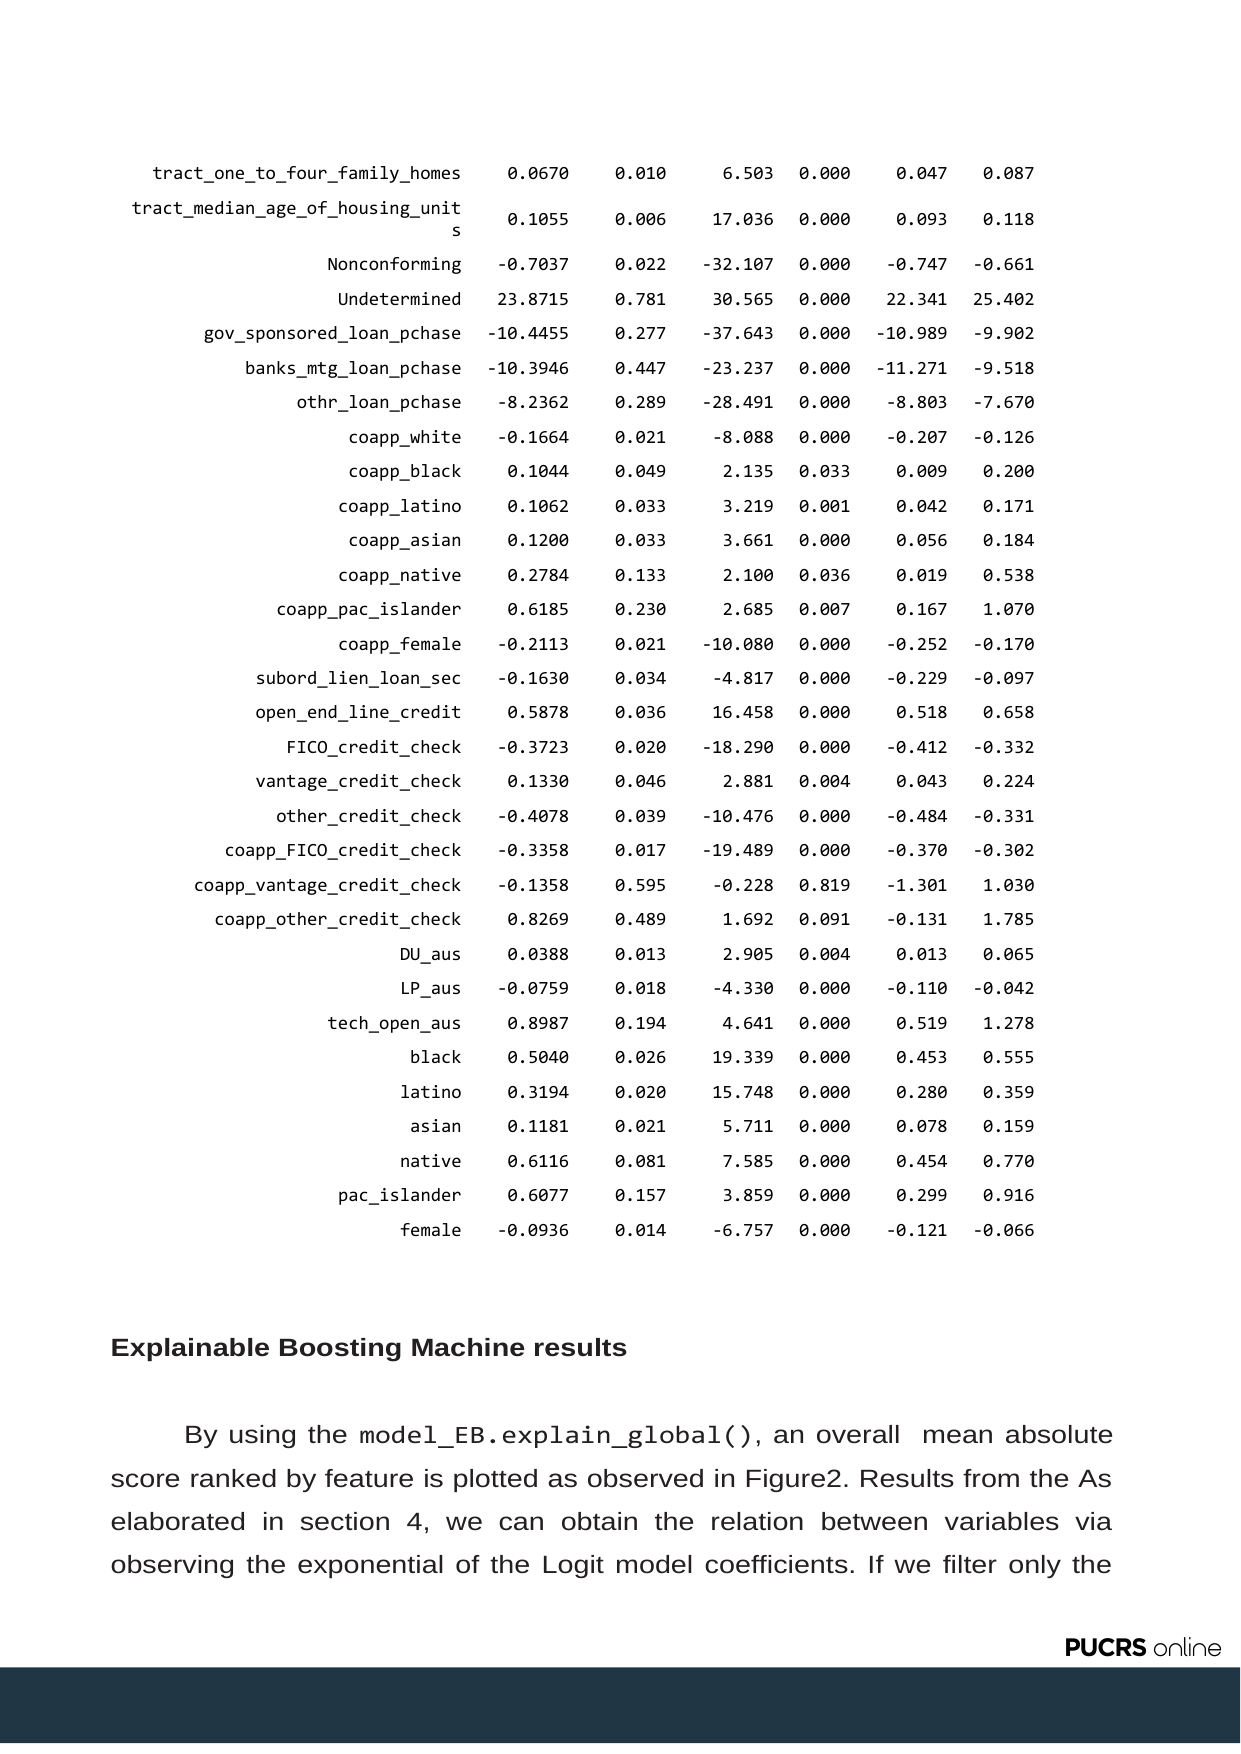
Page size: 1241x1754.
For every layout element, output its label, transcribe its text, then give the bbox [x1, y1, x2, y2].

table_cell 7.585 [679, 1144, 786, 1178]
table_cell 0.5878 [474, 695, 581, 730]
table_cell -8.2362 [474, 385, 581, 419]
table_cell 0.000 [786, 1213, 863, 1247]
table_cell -10.4455 [474, 316, 581, 351]
table_cell 0.042 [863, 489, 960, 523]
table_cell 0.000 [786, 1109, 863, 1144]
table_cell 0.001 [786, 489, 863, 523]
table_cell 0.000 [786, 695, 863, 730]
table_cell asian [109, 1109, 474, 1144]
table_cell 0.043 [863, 764, 960, 799]
table_cell 0.004 [786, 764, 863, 799]
table_cell gov_sponsored_loan_pchase [109, 316, 474, 351]
table_cell coapp_vantage_credit_check [109, 868, 474, 902]
table_cell 0.013 [581, 937, 679, 971]
table_cell -0.747 [863, 247, 960, 282]
table_cell 0.299 [863, 1178, 960, 1213]
table_cell -10.3946 [474, 351, 581, 385]
table_cell coapp_other_credit_check [109, 902, 474, 937]
table_cell 0.781 [581, 282, 679, 316]
table_cell 1.785 [960, 902, 1047, 937]
table_cell 0.033 [581, 523, 679, 557]
table_cell -0.126 [960, 420, 1047, 454]
table_cell 2.135 [679, 454, 786, 488]
table_cell 0.000 [786, 833, 863, 868]
table_cell -0.2113 [474, 626, 581, 661]
table_cell 0.000 [786, 282, 863, 316]
table_cell 0.000 [786, 1075, 863, 1109]
table_cell 0.1181 [474, 1109, 581, 1144]
table_cell -10.080 [679, 626, 786, 661]
table_cell -0.170 [960, 626, 1047, 661]
table_cell 0.289 [581, 385, 679, 419]
table_cell 0.022 [581, 247, 679, 282]
table_cell 0.595 [581, 868, 679, 902]
table_cell 0.056 [863, 523, 960, 557]
table_cell 0.8987 [474, 1006, 581, 1040]
picture [1064, 1636, 1222, 1658]
table_cell 0.007 [786, 592, 863, 626]
table_cell 0.819 [786, 868, 863, 902]
table_cell tract_one_to_four_family_homes [109, 156, 474, 191]
table_cell 4.641 [679, 1006, 786, 1040]
table_cell 15.748 [679, 1075, 786, 1109]
table_cell 0.000 [786, 1144, 863, 1178]
table_cell 0.454 [863, 1144, 960, 1178]
table_cell 0.133 [581, 558, 679, 592]
table_cell 19.339 [679, 1040, 786, 1075]
table_cell -0.066 [960, 1213, 1047, 1247]
table_cell banks_mtg_loan_pchase [109, 351, 474, 385]
table_cell Nonconforming [109, 247, 474, 282]
table_cell -18.290 [679, 730, 786, 764]
table_cell 0.171 [960, 489, 1047, 523]
table_cell 0.018 [581, 971, 679, 1006]
table_cell 0.5040 [474, 1040, 581, 1075]
table_cell 3.219 [679, 489, 786, 523]
table_cell 30.565 [679, 282, 786, 316]
table_cell 0.093 [863, 191, 960, 247]
table_cell 0.091 [786, 902, 863, 937]
table_cell 0.009 [863, 454, 960, 488]
table_cell -0.370 [863, 833, 960, 868]
table_cell 0.6077 [474, 1178, 581, 1213]
table_cell -0.131 [863, 902, 960, 937]
table_cell 0.019 [863, 558, 960, 592]
table_cell 0.065 [960, 937, 1047, 971]
table_cell -0.207 [863, 420, 960, 454]
table_cell FICO_credit_check [109, 730, 474, 764]
table_cell 0.157 [581, 1178, 679, 1213]
table_cell 3.859 [679, 1178, 786, 1213]
table_cell pac_islander [109, 1178, 474, 1213]
table_cell 1.070 [960, 592, 1047, 626]
table_cell -8.088 [679, 420, 786, 454]
table_cell 0.6185 [474, 592, 581, 626]
table_cell -23.237 [679, 351, 786, 385]
table_cell 0.021 [581, 1109, 679, 1144]
table_cell coapp_FICO_credit_check [109, 833, 474, 868]
table_cell 0.6116 [474, 1144, 581, 1178]
table_cell 0.036 [786, 558, 863, 592]
table_cell black [109, 1040, 474, 1075]
table_cell -9.518 [960, 351, 1047, 385]
table_cell 22.341 [863, 282, 960, 316]
table_cell 0.555 [960, 1040, 1047, 1075]
table_cell -32.107 [679, 247, 786, 282]
table_cell -6.757 [679, 1213, 786, 1247]
table_cell -0.0759 [474, 971, 581, 1006]
table_cell -0.484 [863, 799, 960, 833]
table_cell 0.033 [786, 454, 863, 488]
table_cell 0.658 [960, 695, 1047, 730]
table_cell tech_open_aus [109, 1006, 474, 1040]
table_cell 0.000 [786, 1006, 863, 1040]
table_cell 0.033 [581, 489, 679, 523]
table_cell 0.034 [581, 661, 679, 695]
table_cell 0.000 [786, 156, 863, 191]
table_cell 0.280 [863, 1075, 960, 1109]
table_cell 5.711 [679, 1109, 786, 1144]
table_cell -0.661 [960, 247, 1047, 282]
table_cell -0.3723 [474, 730, 581, 764]
table_cell 0.036 [581, 695, 679, 730]
table_cell 0.000 [786, 1040, 863, 1075]
table_cell -0.1358 [474, 868, 581, 902]
table_cell -0.0936 [474, 1213, 581, 1247]
table_cell 0.194 [581, 1006, 679, 1040]
table_cell 0.0670 [474, 156, 581, 191]
table_cell 0.230 [581, 592, 679, 626]
table_cell 1.030 [960, 868, 1047, 902]
text Explainable Boosting Machine results [110, 1333, 1114, 1362]
table_cell other_credit_check [109, 799, 474, 833]
table_cell 0.118 [960, 191, 1047, 247]
table_cell 0.047 [863, 156, 960, 191]
table_cell 0.447 [581, 351, 679, 385]
table_cell 0.2784 [474, 558, 581, 592]
table_cell 0.8269 [474, 902, 581, 937]
table_cell 0.184 [960, 523, 1047, 557]
table_cell 0.087 [960, 156, 1047, 191]
table_cell 0.916 [960, 1178, 1047, 1213]
table_cell 0.000 [786, 385, 863, 419]
table_cell 0.0388 [474, 937, 581, 971]
table_cell 0.1062 [474, 489, 581, 523]
table_cell 0.000 [786, 420, 863, 454]
table_cell -0.228 [679, 868, 786, 902]
table_cell 0.046 [581, 764, 679, 799]
table_cell female [109, 1213, 474, 1247]
table_cell coapp_white [109, 420, 474, 454]
table_cell -10.476 [679, 799, 786, 833]
table_cell -0.412 [863, 730, 960, 764]
table_cell DU_aus [109, 937, 474, 971]
table_cell -0.331 [960, 799, 1047, 833]
table_cell -0.7037 [474, 247, 581, 282]
table_cell -0.121 [863, 1213, 960, 1247]
table_cell 0.049 [581, 454, 679, 488]
table_cell 0.1044 [474, 454, 581, 488]
table_cell 0.020 [581, 730, 679, 764]
table_cell 6.503 [679, 156, 786, 191]
table_cell -37.643 [679, 316, 786, 351]
table_cell 3.661 [679, 523, 786, 557]
table_cell tract_median_age_of_housing_units [109, 191, 474, 247]
table_cell coapp_female [109, 626, 474, 661]
table_cell -0.1630 [474, 661, 581, 695]
table_cell 0.224 [960, 764, 1047, 799]
table_cell -0.042 [960, 971, 1047, 1006]
table_cell 0.159 [960, 1109, 1047, 1144]
table_cell 0.167 [863, 592, 960, 626]
table_cell 0.004 [786, 937, 863, 971]
table_cell 0.017 [581, 833, 679, 868]
table_cell -0.229 [863, 661, 960, 695]
table_cell 0.489 [581, 902, 679, 937]
table_cell 0.519 [863, 1006, 960, 1040]
table_cell 0.1055 [474, 191, 581, 247]
table_cell 0.000 [786, 523, 863, 557]
table_cell 0.1200 [474, 523, 581, 557]
table_cell 0.000 [786, 661, 863, 695]
table_cell 0.000 [786, 316, 863, 351]
table_cell 0.021 [581, 420, 679, 454]
table_cell 17.036 [679, 191, 786, 247]
table_cell 23.8715 [474, 282, 581, 316]
table_cell 2.881 [679, 764, 786, 799]
table_cell 0.000 [786, 971, 863, 1006]
table_cell -11.271 [863, 351, 960, 385]
table_cell -0.3358 [474, 833, 581, 868]
table_cell subord_lien_loan_sec [109, 661, 474, 695]
table_cell 16.458 [679, 695, 786, 730]
table_cell 0.000 [786, 799, 863, 833]
table_cell -8.803 [863, 385, 960, 419]
table_cell coapp_latino [109, 489, 474, 523]
table_cell 0.538 [960, 558, 1047, 592]
table_cell 0.518 [863, 695, 960, 730]
table_cell 0.000 [786, 191, 863, 247]
table_cell 25.402 [960, 282, 1047, 316]
table_cell -0.4078 [474, 799, 581, 833]
table_cell 0.000 [786, 730, 863, 764]
table_cell 0.081 [581, 1144, 679, 1178]
table_cell 1.692 [679, 902, 786, 937]
table_cell -0.1664 [474, 420, 581, 454]
table_cell vantage_credit_check [109, 764, 474, 799]
table_cell -28.491 [679, 385, 786, 419]
table_cell coapp_native [109, 558, 474, 592]
table_cell latino [109, 1075, 474, 1109]
table_cell 0.006 [581, 191, 679, 247]
table_cell coapp_black [109, 454, 474, 488]
table_cell native [109, 1144, 474, 1178]
table_cell -1.301 [863, 868, 960, 902]
table_cell 2.905 [679, 937, 786, 971]
table_cell LP_aus [109, 971, 474, 1006]
table_cell 0.000 [786, 351, 863, 385]
table_cell 2.685 [679, 592, 786, 626]
table_cell -19.489 [679, 833, 786, 868]
table_cell -0.097 [960, 661, 1047, 695]
table_cell 0.000 [786, 247, 863, 282]
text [110, 1419, 1114, 1579]
table_cell 0.078 [863, 1109, 960, 1144]
table_cell 2.100 [679, 558, 786, 592]
table_cell -7.670 [960, 385, 1047, 419]
table_cell 0.277 [581, 316, 679, 351]
table_cell -0.302 [960, 833, 1047, 868]
table_cell 0.000 [786, 1178, 863, 1213]
table_cell -0.332 [960, 730, 1047, 764]
table_cell 0.770 [960, 1144, 1047, 1178]
table_cell 0.200 [960, 454, 1047, 488]
table_cell 0.039 [581, 799, 679, 833]
table_cell 1.278 [960, 1006, 1047, 1040]
table_cell 0.013 [863, 937, 960, 971]
table_cell -0.110 [863, 971, 960, 1006]
table_cell 0.359 [960, 1075, 1047, 1109]
table_cell -10.989 [863, 316, 960, 351]
table_cell 0.026 [581, 1040, 679, 1075]
table_cell Undetermined [109, 282, 474, 316]
table_cell 0.020 [581, 1075, 679, 1109]
table_cell -0.252 [863, 626, 960, 661]
table_cell coapp_pac_islander [109, 592, 474, 626]
table_cell 0.010 [581, 156, 679, 191]
table_cell othr_loan_pchase [109, 385, 474, 419]
table_cell coapp_asian [109, 523, 474, 557]
table_cell -4.817 [679, 661, 786, 695]
table_cell 0.453 [863, 1040, 960, 1075]
table_cell -9.902 [960, 316, 1047, 351]
table_cell 0.000 [786, 626, 863, 661]
table_cell 0.014 [581, 1213, 679, 1247]
table_cell 0.3194 [474, 1075, 581, 1109]
table_cell open_end_line_credit [109, 695, 474, 730]
table_cell 0.021 [581, 626, 679, 661]
table_cell 0.1330 [474, 764, 581, 799]
table_cell -4.330 [679, 971, 786, 1006]
